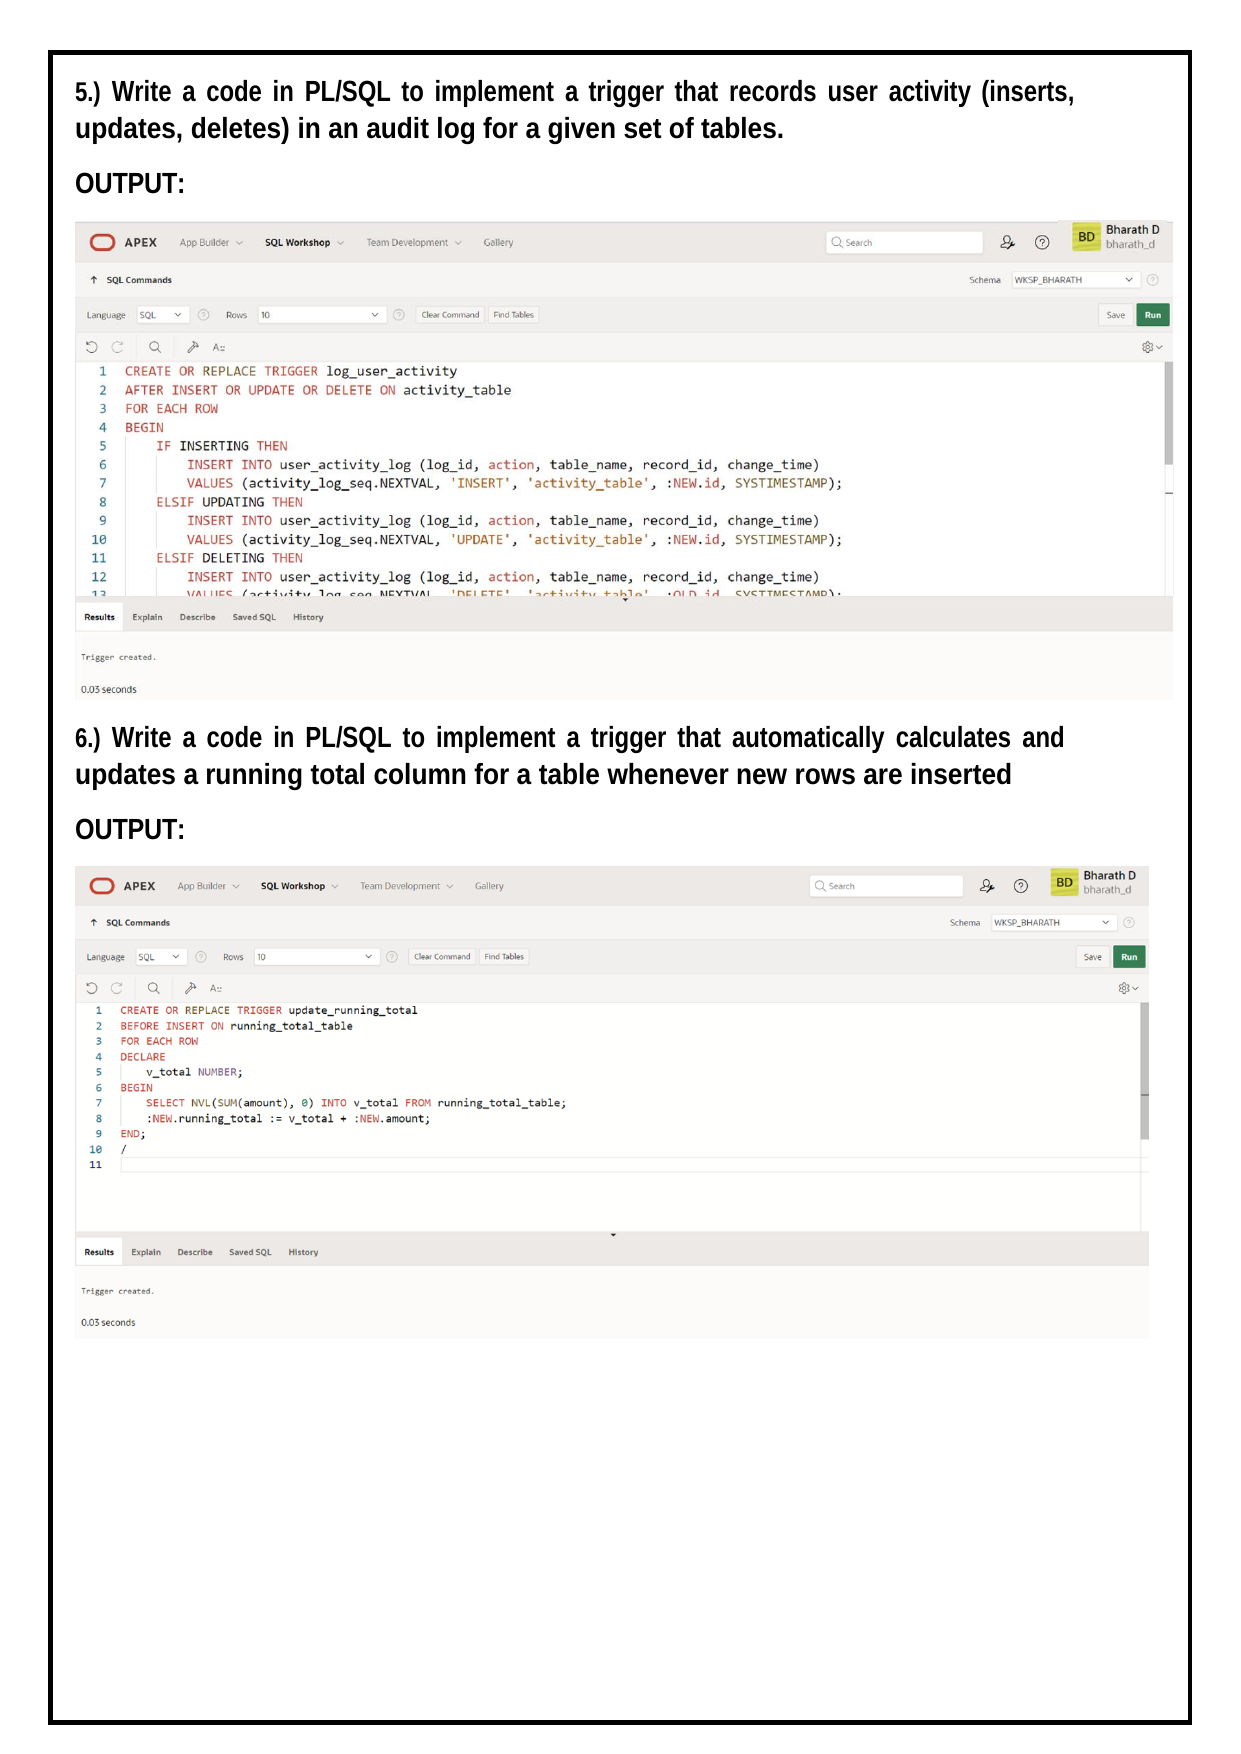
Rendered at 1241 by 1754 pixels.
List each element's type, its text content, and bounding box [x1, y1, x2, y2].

subtitle OUTPUT: [75, 812, 1188, 846]
picture [75, 220, 1174, 700]
list Write a code in PL/SQL to implement a trigger that records user activity (inserts, updates, deletes) in an audit log for a given set of tables. [75, 74, 1078, 145]
subtitle OUTPUT: [75, 166, 1188, 199]
picture [75, 866, 1149, 1339]
